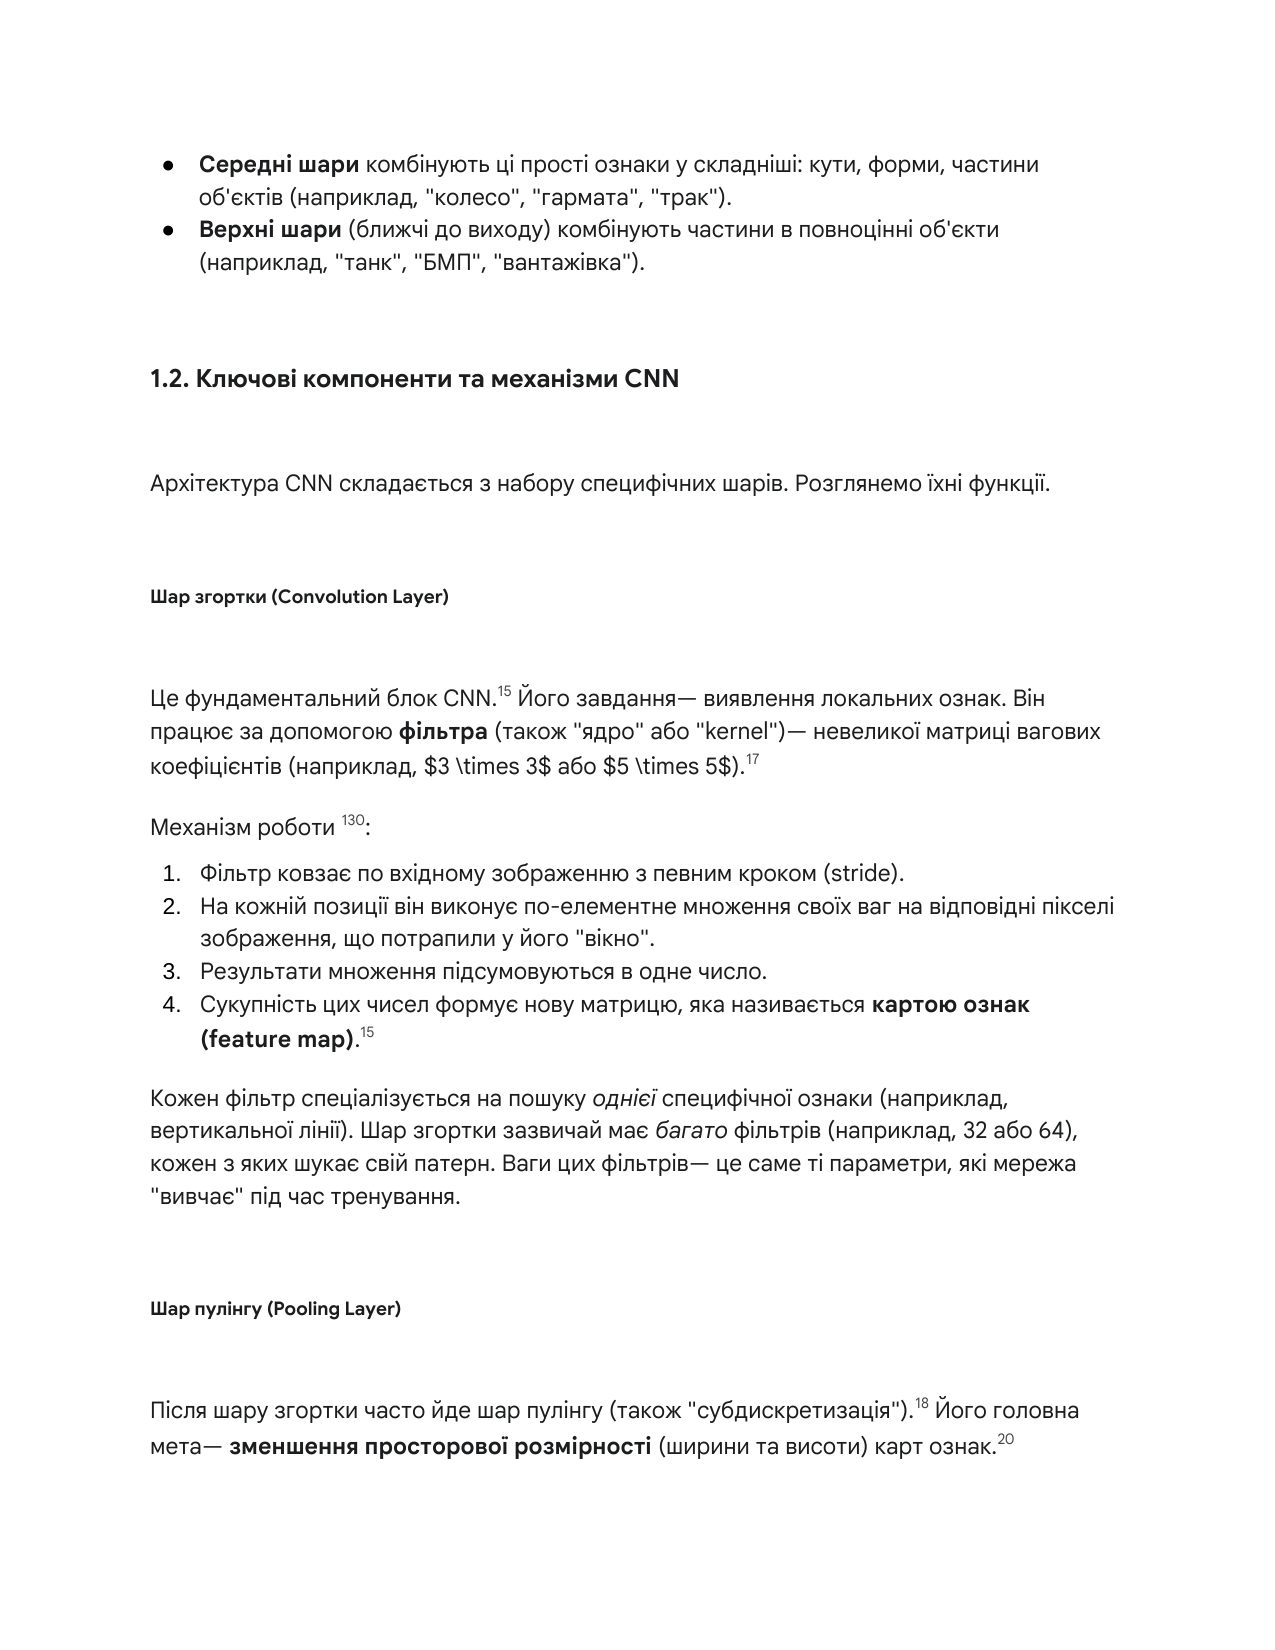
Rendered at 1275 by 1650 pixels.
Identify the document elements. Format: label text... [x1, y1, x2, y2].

list Фільтр ковзає по вхідному зображенню з певним кроком (stride). [162, 859, 1125, 888]
list Верхні шари (ближчі до виходу) комбінують частини в повноцінні об'єкти (наприклад, "танк", "БМП", "вантажівка"). [161, 215, 1125, 277]
subtitle Шар пулінгу (Pooling Layer) [150, 1297, 1125, 1321]
text Кожен фільтр спеціалізується на пошуку однієї специфічної ознаки (наприклад, вертикальної лінії). Шар згортки зазвичай має багато фільтрів (наприклад, 32 або 64), кожен з яких шукає свій патерн. Ваги цих фільтрів— це саме ті параметри, які мережа "вивчає" під час тренування. [150, 1084, 1125, 1211]
text Після шару згортки часто йде шар пулінгу (також "субдискретизація").18 Його головна мета— зменшення просторової розмірності (ширини та висоти) карт ознак.20 [150, 1394, 1125, 1461]
list На кожній позиції він виконує по-елементне множення своїх ваг на відповідні пікселі зображення, що потрапили у його "вікно". [162, 892, 1125, 953]
text Це фундаментальний блок CNN.15 Його завдання— виявлення локальних ознак. Він працює за допомогою фільтра (також "ядро" або "kernel")— невеликої матриці вагових коефіцієнтів (наприклад, $3 \times 3$ або $5 \times 5$).17 [150, 682, 1125, 782]
list Середні шари комбінують ці прості ознаки у складніші: кути, форми, частини об'єктів (наприклад, "колесо", "гармата", "трак"). [161, 150, 1125, 211]
text Архітектура CNN складається з набору специфічних шарів. Розглянемо їхні функції. [150, 469, 1125, 498]
list Результати множення підсумовуються в одне число. [162, 957, 1125, 986]
list Сукупність цих чисел формує нову матрицю, яка називається картою ознак (feature map).15 [162, 990, 1125, 1054]
subtitle Шар згортки (Convolution Layer) [150, 585, 1125, 608]
text Механізм роботи 130: [150, 811, 1125, 842]
subtitle 1.2. Ключові компоненти та механізми CNN [150, 363, 1125, 395]
